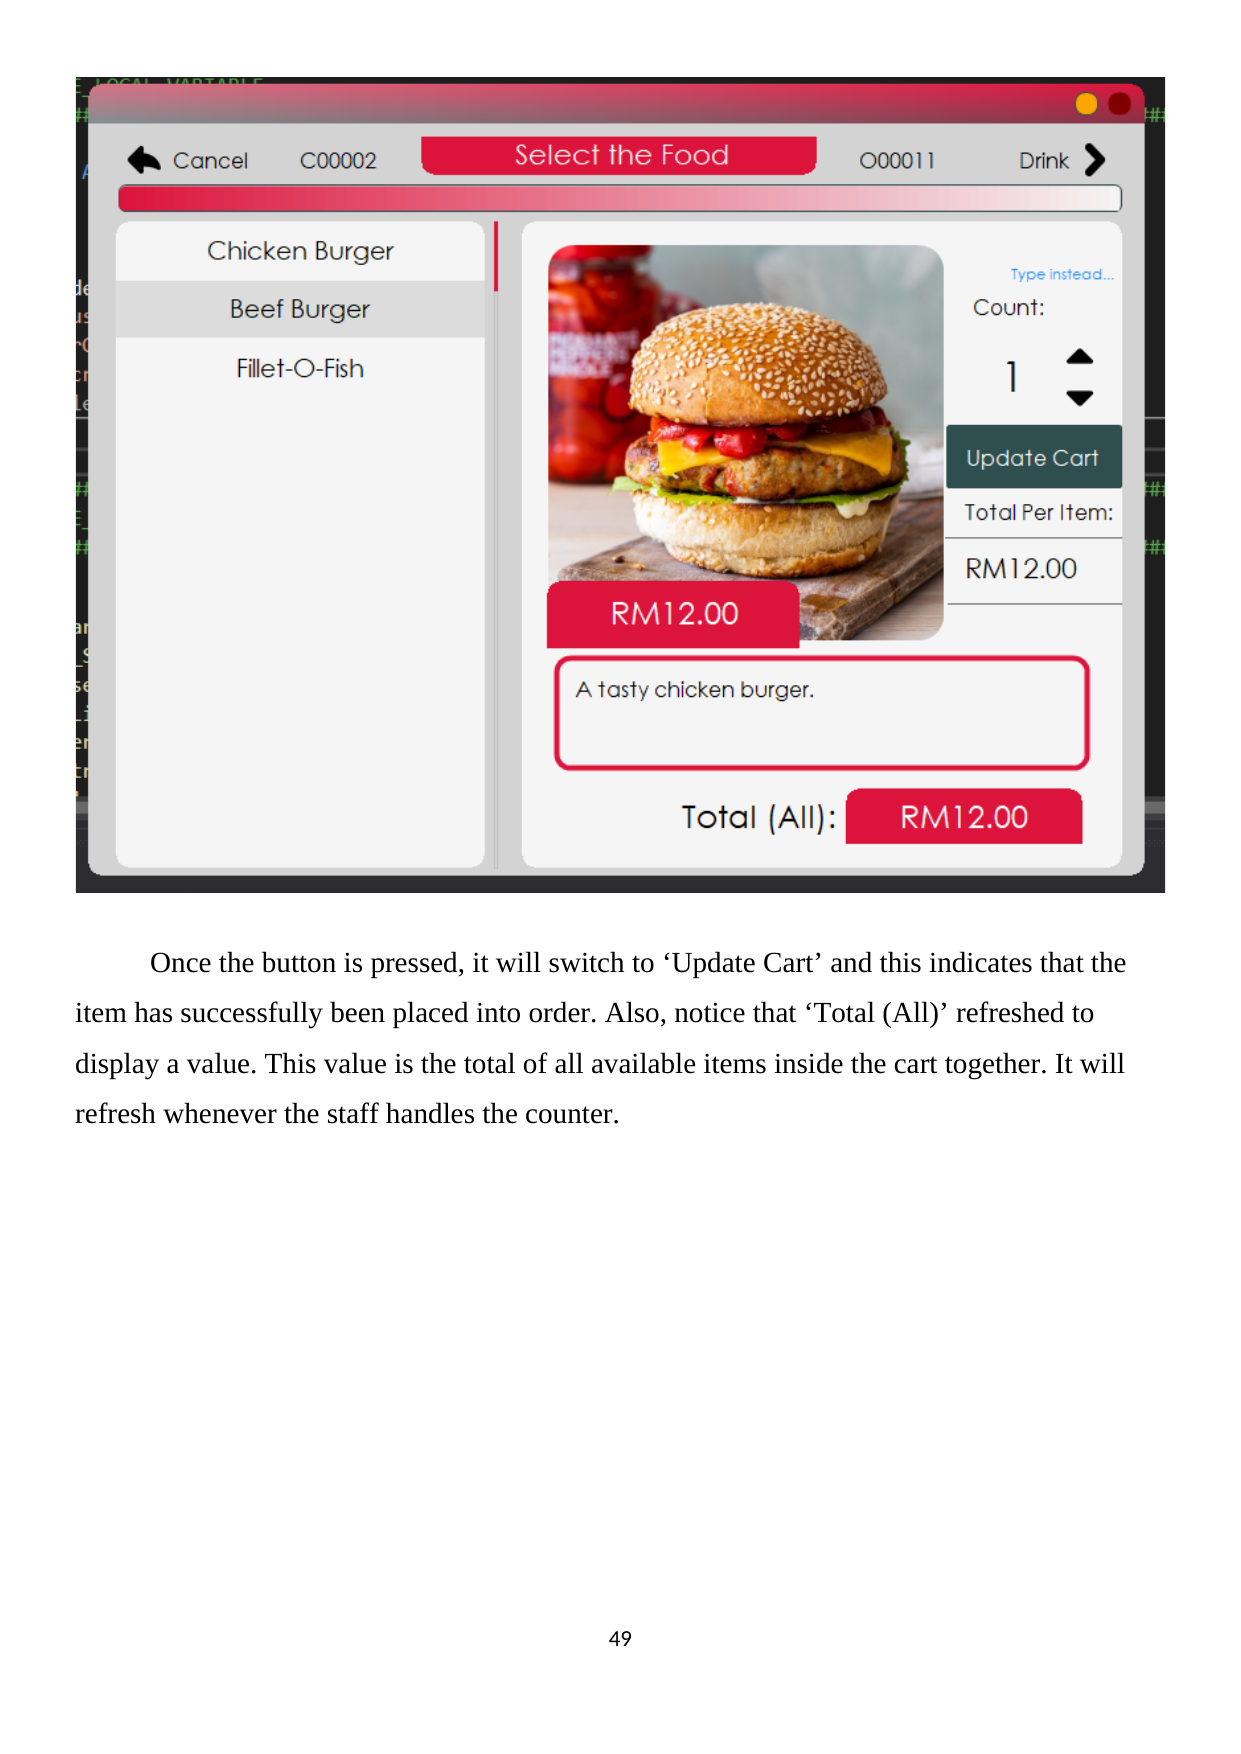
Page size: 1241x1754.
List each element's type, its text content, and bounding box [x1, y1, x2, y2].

picture [75, 77, 1166, 893]
text Once the button is pressed, it will switch to ‘Update Cart’ and this indicates that the item has successfully been placed into order. Also, notice that ‘Total (All)’ refreshed to display a value. This value is the total of all available items inside the cart together. It will refresh whenever the staff handles the counter. [75, 945, 1165, 1130]
